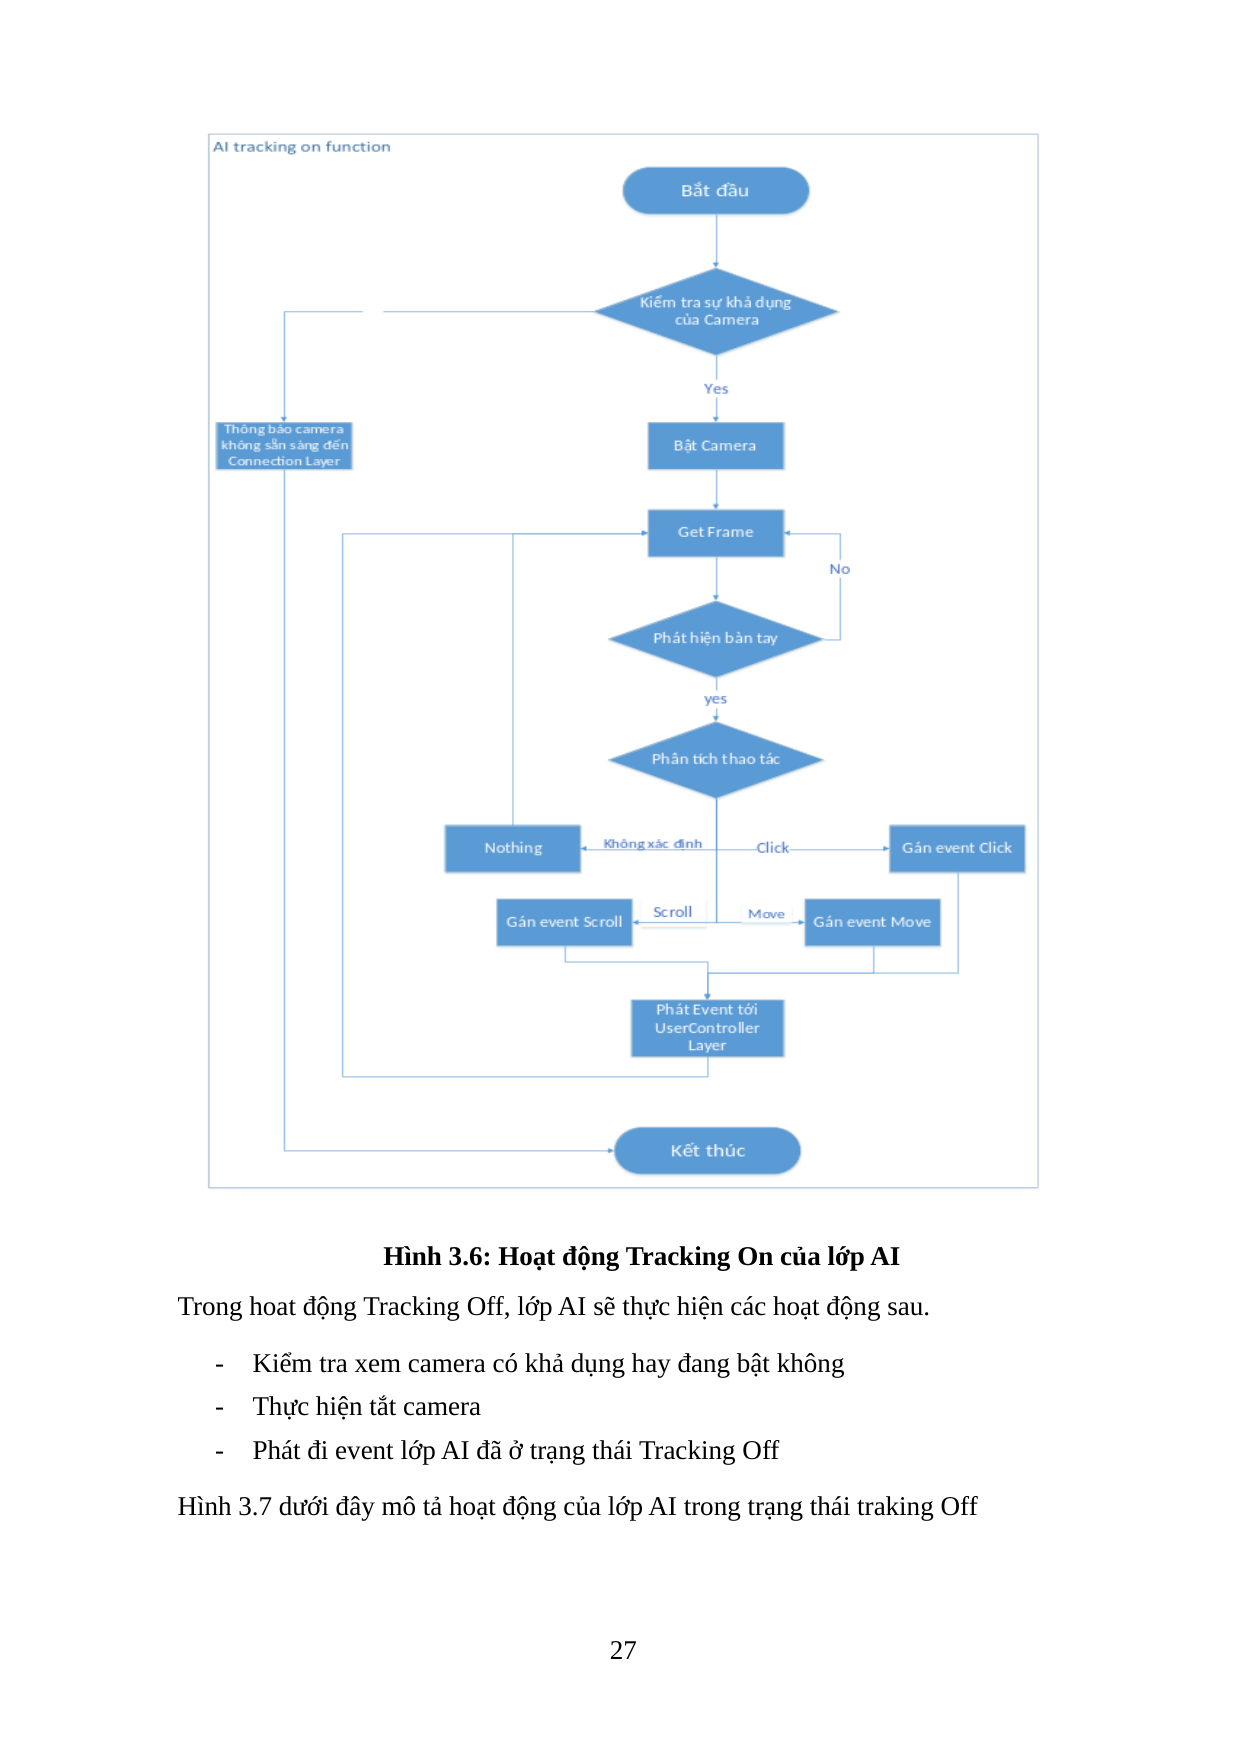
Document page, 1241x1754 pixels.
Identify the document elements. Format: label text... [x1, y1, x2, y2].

list Thực hiện tắt camera [215, 1387, 1069, 1425]
text Trong hoat động Tracking Off, lớp AI sẽ thực hiện các hoạt động sau. [177, 1287, 1069, 1325]
text Hình 3.7 dưới đây mô tả hoạt động của lớp AI trong trạng thái traking Off [177, 1487, 1069, 1524]
text Hình 3.6: Hoạt động Tracking On của lớp AI [177, 1237, 1069, 1275]
list Kiểm tra xem camera có khả dụng hay đang bật không [215, 1343, 1069, 1381]
list Phát đi event lớp AI đã ở trạng thái Tracking Off [215, 1431, 1069, 1468]
